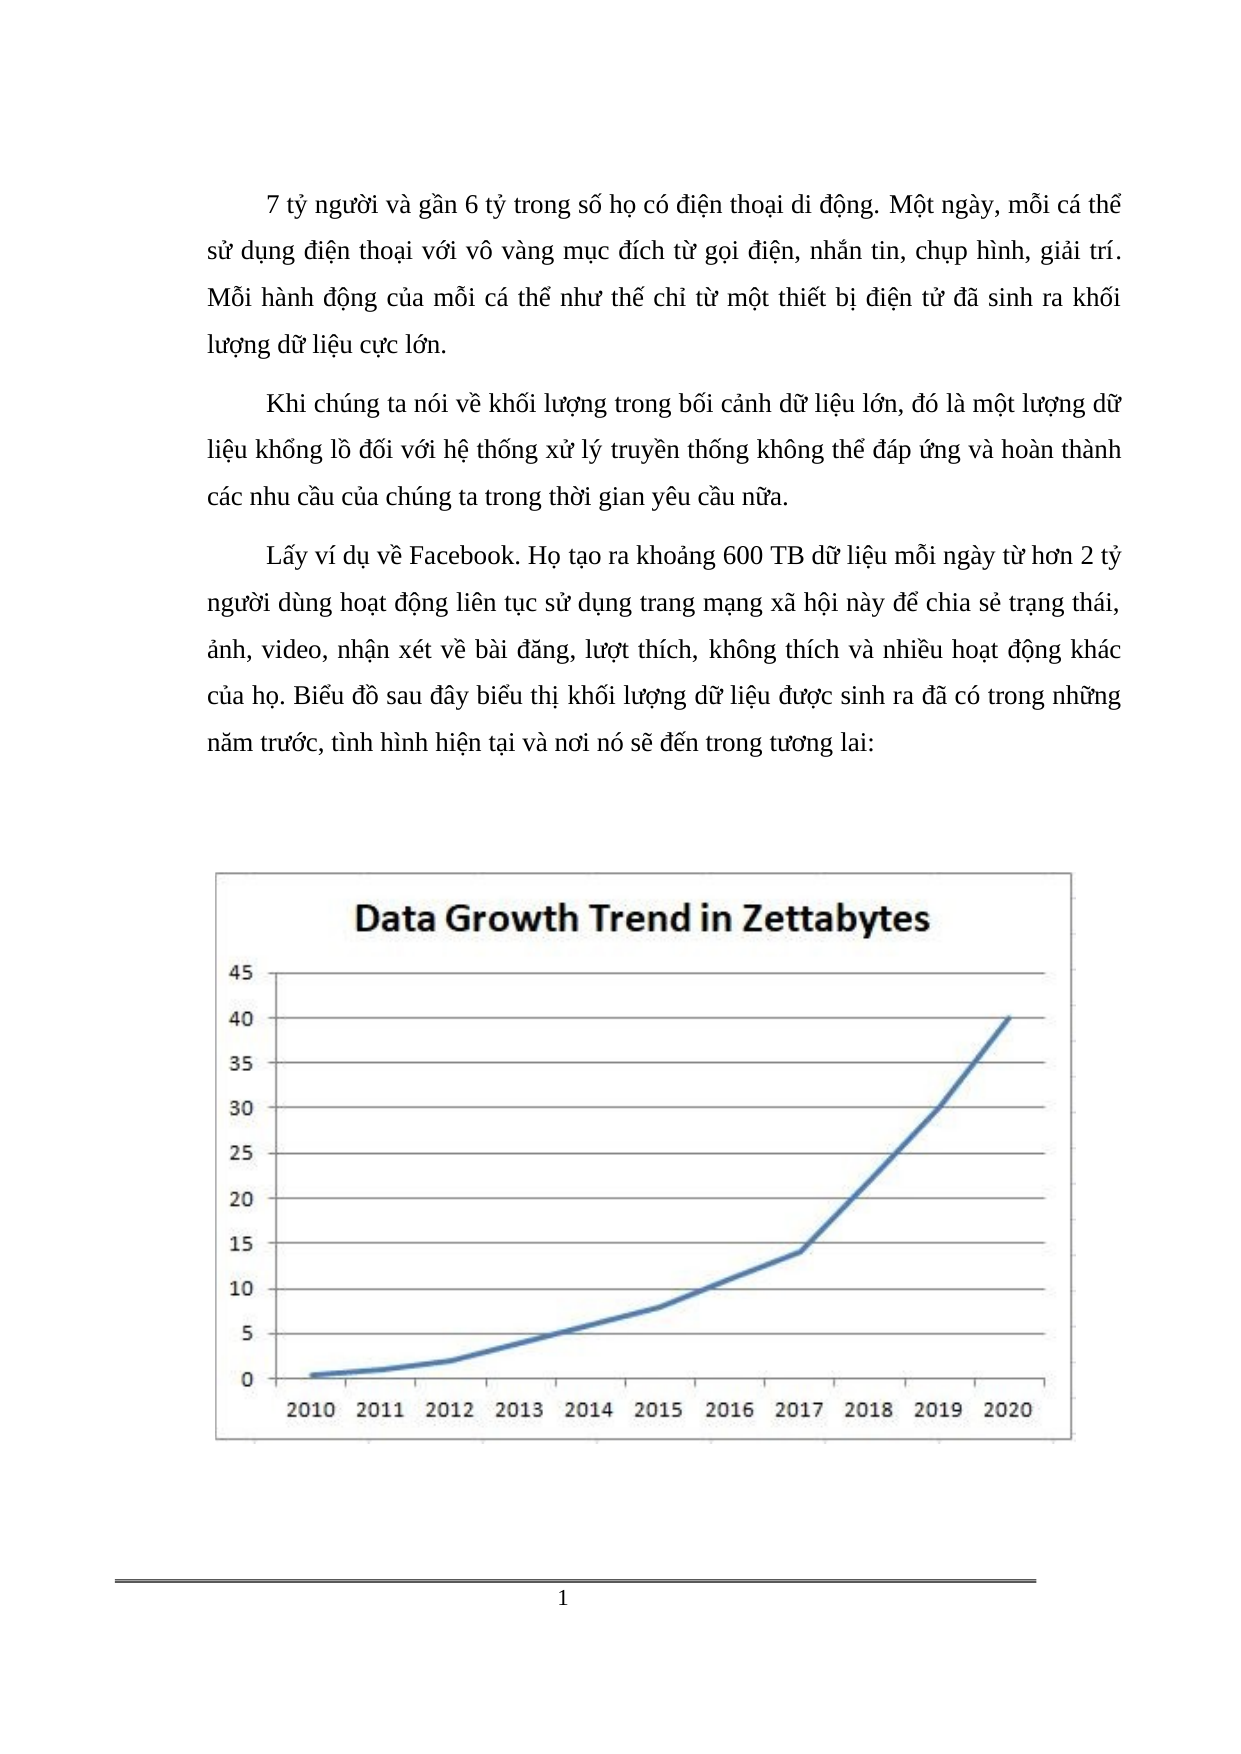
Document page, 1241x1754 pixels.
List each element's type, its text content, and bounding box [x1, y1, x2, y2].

text Khi chúng ta nói về khối lượng trong bối cảnh dữ liệu lớn, đó là một lượng dữ liệu khổng lồ đối với hệ thống xử lý truyền thống không thể đáp ứng và hoàn thành các nhu cầu của chúng ta trong thời gian yêu cầu nữa. [207, 387, 1122, 511]
text 7 tỷ người và gần 6 tỷ trong số họ có điện thoại di động. Một ngày, mỗi cá thể sử dụng điện thoại với vô vàng mục đích từ gọi điện, nhắn tin, chụp hình, giải trí. Mỗi hành động của mỗi cá thể như thế chỉ từ một thiết bị điện tử đã sinh ra khối lượng dữ liệu cực lớn. [207, 188, 1122, 359]
picture [215, 872, 1076, 1444]
text Lấy ví dụ về Facebook. Họ tạo ra khoảng 600 TB dữ liệu mỗi ngày từ hơn 2 tỷ người dùng hoạt động liên tục sử dụng trang mạng xã hội này để chia sẻ trạng thái, ảnh, video, nhận xét về bài đăng, lượt thích, không thích và nhiều hoạt động khác của họ. Biểu đồ sau đây biểu thị khối lượng dữ liệu được sinh ra đã có trong những năm trước, tình hình hiện tại và nơi nó sẽ đến trong tương lai: [207, 539, 1122, 757]
